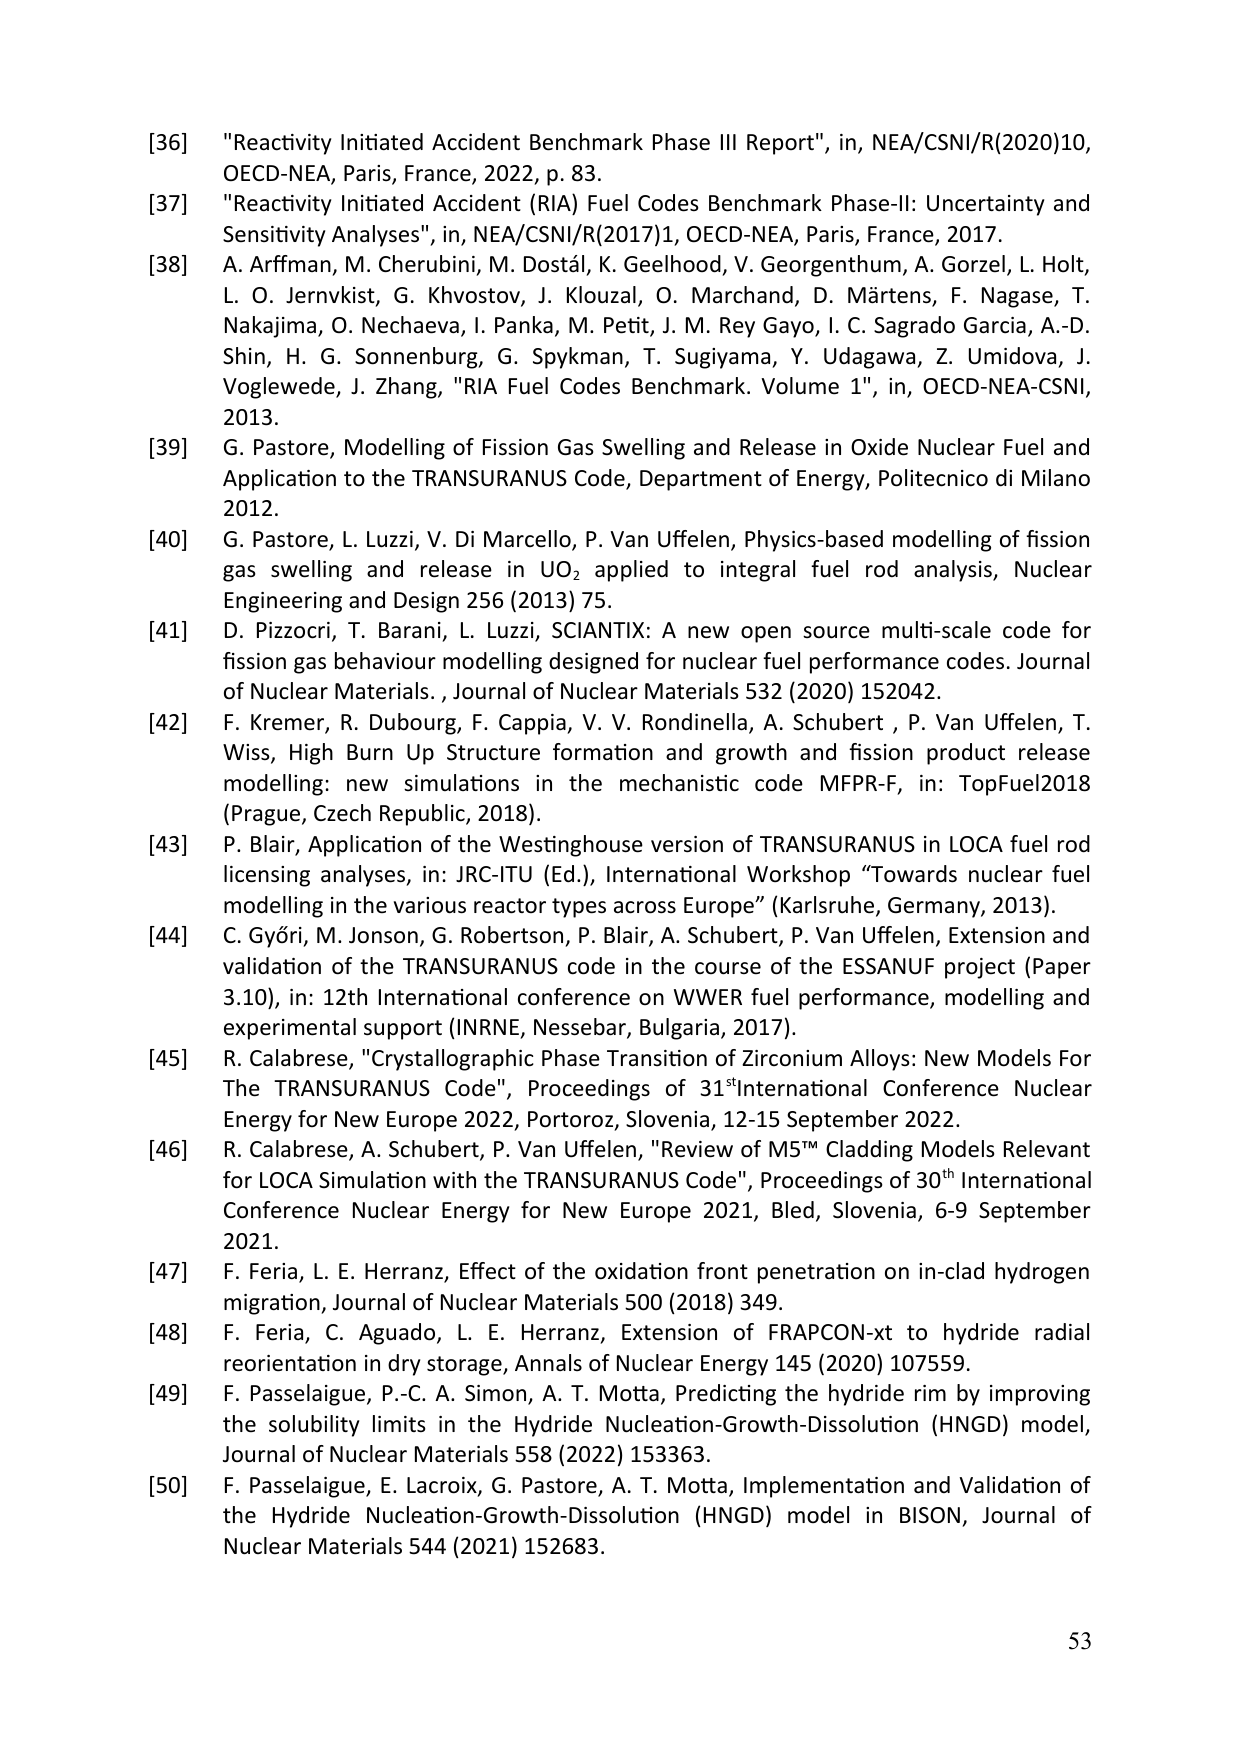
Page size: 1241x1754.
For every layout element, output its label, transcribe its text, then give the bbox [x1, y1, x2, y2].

text [40] G. Pastore, L. Luzzi, V. Di Marcello, P. Van Uffelen, Physics-based modelling of fission gas swelling and release in UO2 applied to integral fuel rod analysis, Nuclear Engineering and Design 256 (2013) 75. [148, 523, 1092, 615]
text [48] F. Feria, C. Aguado, L. E. Herranz, Extension of FRAPCON-xt to hydride radial reorientation in dry storage, Annals of Nuclear Energy 145 (2020) 107559. [148, 1317, 1092, 1378]
text [49] F. Passelaigue, P.-C. A. Simon, A. T. Motta, Predicting the hydride rim by improving the solubility limits in the Hydride Nucleation-Growth-Dissolution (HNGD) model, Journal of Nuclear Materials 558 (2022) 153363. [148, 1378, 1092, 1469]
text [39] G. Pastore, Modelling of Fission Gas Swelling and Release in Oxide Nuclear Fuel and Application to the TRANSURANUS Code, Department of Energy, Politecnico di Milano 2012. [148, 432, 1092, 523]
text [41] D. Pizzocri, T. Barani, L. Luzzi, SCIANTIX: A new open source multi-scale code for fission gas behaviour modelling designed for nuclear fuel performance codes. Journal of Nuclear Materials. , Journal of Nuclear Materials 532 (2020) 152042. [148, 615, 1092, 706]
text [47] F. Feria, L. E. Herranz, Effect of the oxidation front penetration on in-clad hydrogen migration, Journal of Nuclear Materials 500 (2018) 349. [148, 1256, 1092, 1317]
text [46] R. Calabrese, A. Schubert, P. Van Uffelen, "Review of M5™ Cladding Models Relevant for LOCA Simulation with the TRANSURANUS Code", Proceedings of 30th International Conference Nuclear Energy for New Europe 2021, Bled, Slovenia, 6-9 September 2021. [148, 1134, 1092, 1256]
text [43] P. Blair, Application of the Westinghouse version of TRANSURANUS in LOCA fuel rod licensing analyses, in: JRC-ITU (Ed.), International Workshop “Towards nuclear fuel modelling in the various reactor types across Europe” (Karlsruhe, Germany, 2013). [148, 828, 1092, 920]
text [37] "Reactivity Initiated Accident (RIA) Fuel Codes Benchmark Phase-II: Uncertainty and Sensitivity Analyses", in, NEA/CSNI/R(2017)1, OECD-NEA, Paris, France, 2017. [148, 188, 1092, 249]
text [45] R. Calabrese, "Crystallographic Phase Transition of Zirconium Alloys: New Models For The TRANSURANUS Code", Proceedings of 31stInternational Conference Nuclear Energy for New Europe 2022, Portoroz, Slovenia, 12-15 September 2022. [148, 1042, 1092, 1134]
text [42] F. Kremer, R. Dubourg, F. Cappia, V. V. Rondinella, A. Schubert , P. Van Uffelen, T. Wiss, High Burn Up Structure formation and growth and fission product release modelling: new simulations in the mechanistic code MFPR-F, in: TopFuel2018 (Prague, Czech Republic, 2018). [148, 706, 1092, 828]
text [50] F. Passelaigue, E. Lacroix, G. Pastore, A. T. Motta, Implementation and Validation of the Hydride Nucleation-Growth-Dissolution (HNGD) model in BISON, Journal of Nuclear Materials 544 (2021) 152683. [148, 1469, 1092, 1561]
text [36] "Reactivity Initiated Accident Benchmark Phase III Report", in, NEA/CSNI/R(2020)10, OECD-NEA, Paris, France, 2022, p. 83. [148, 127, 1092, 188]
text [38] A. Arffman, M. Cherubini, M. Dostál, K. Geelhood, V. Georgenthum, A. Gorzel, L. Holt, L. O. Jernvkist, G. Khvostov, J. Klouzal, O. Marchand, D. Märtens, F. Nagase, T. Nakajima, O. Nechaeva, I. Panka, M. Petit, J. M. Rey Gayo, I. C. Sagrado Garcia, A.-D. Shin, H. G. Sonnenburg, G. Spykman, T. Sugiyama, Y. Udagawa, Z. Umidova, J. Voglewede, J. Zhang, "RIA Fuel Codes Benchmark. Volume 1", in, OECD-NEA-CSNI, 2013. [148, 249, 1092, 432]
text [44] C. Győri, M. Jonson, G. Robertson, P. Blair, A. Schubert, P. Van Uffelen, Extension and validation of the TRANSURANUS code in the course of the ESSANUF project (Paper 3.10), in: 12th International conference on WWER fuel performance, modelling and experimental support (INRNE, Nessebar, Bulgaria, 2017). [148, 920, 1092, 1042]
